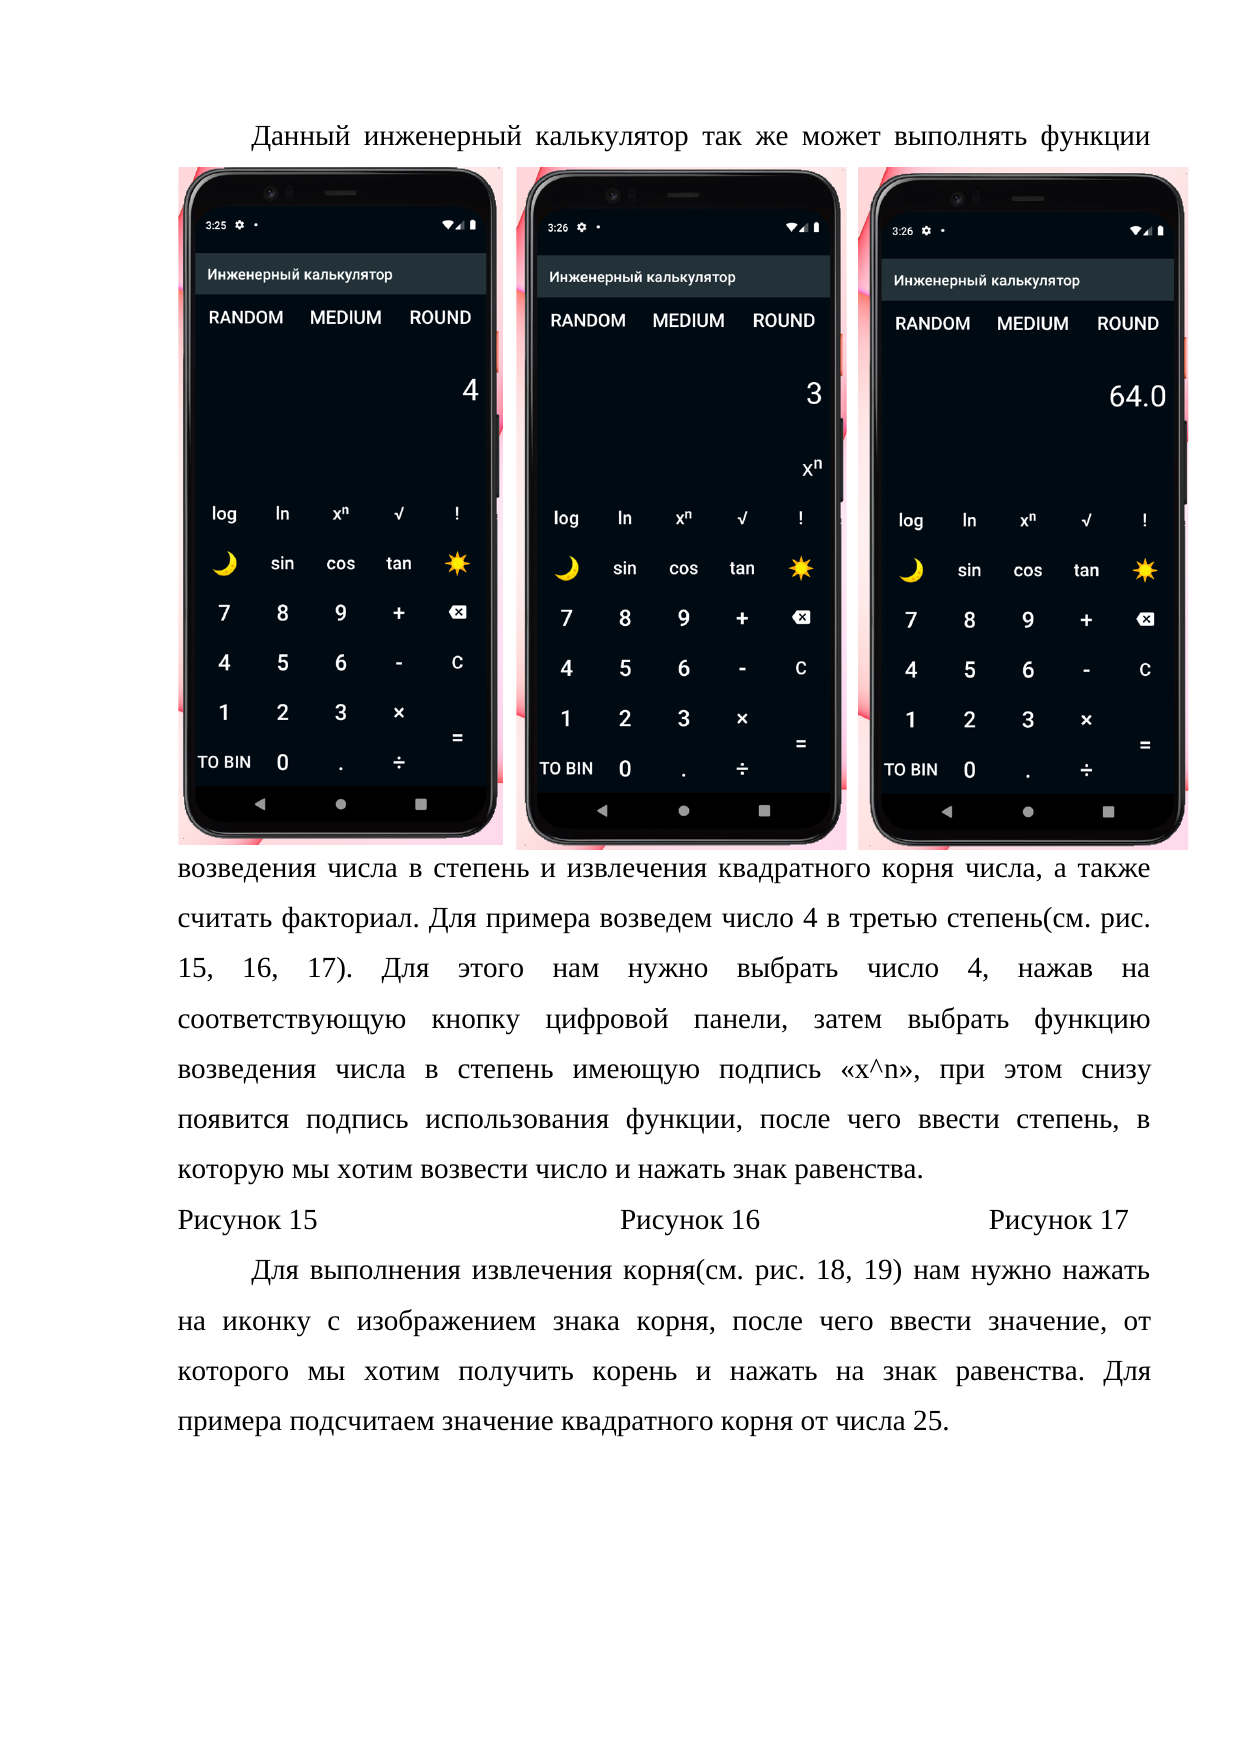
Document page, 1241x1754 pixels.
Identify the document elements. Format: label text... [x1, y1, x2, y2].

picture [178, 167, 503, 845]
picture [858, 167, 1189, 850]
text Рисунок 15 Рисунок 16 Рисунок 17 [177, 1202, 1152, 1236]
text Для выполнения извлечения корня(см. рис. 18, 19) нам нужно нажать на иконку с изображением знака корня, после чего ввести значение, от которого мы хотим получить корень и нажать на знак равенства. Для примера подсчитаем значение квадратного корня от числа 25. [177, 1252, 1152, 1437]
picture [516, 167, 847, 850]
